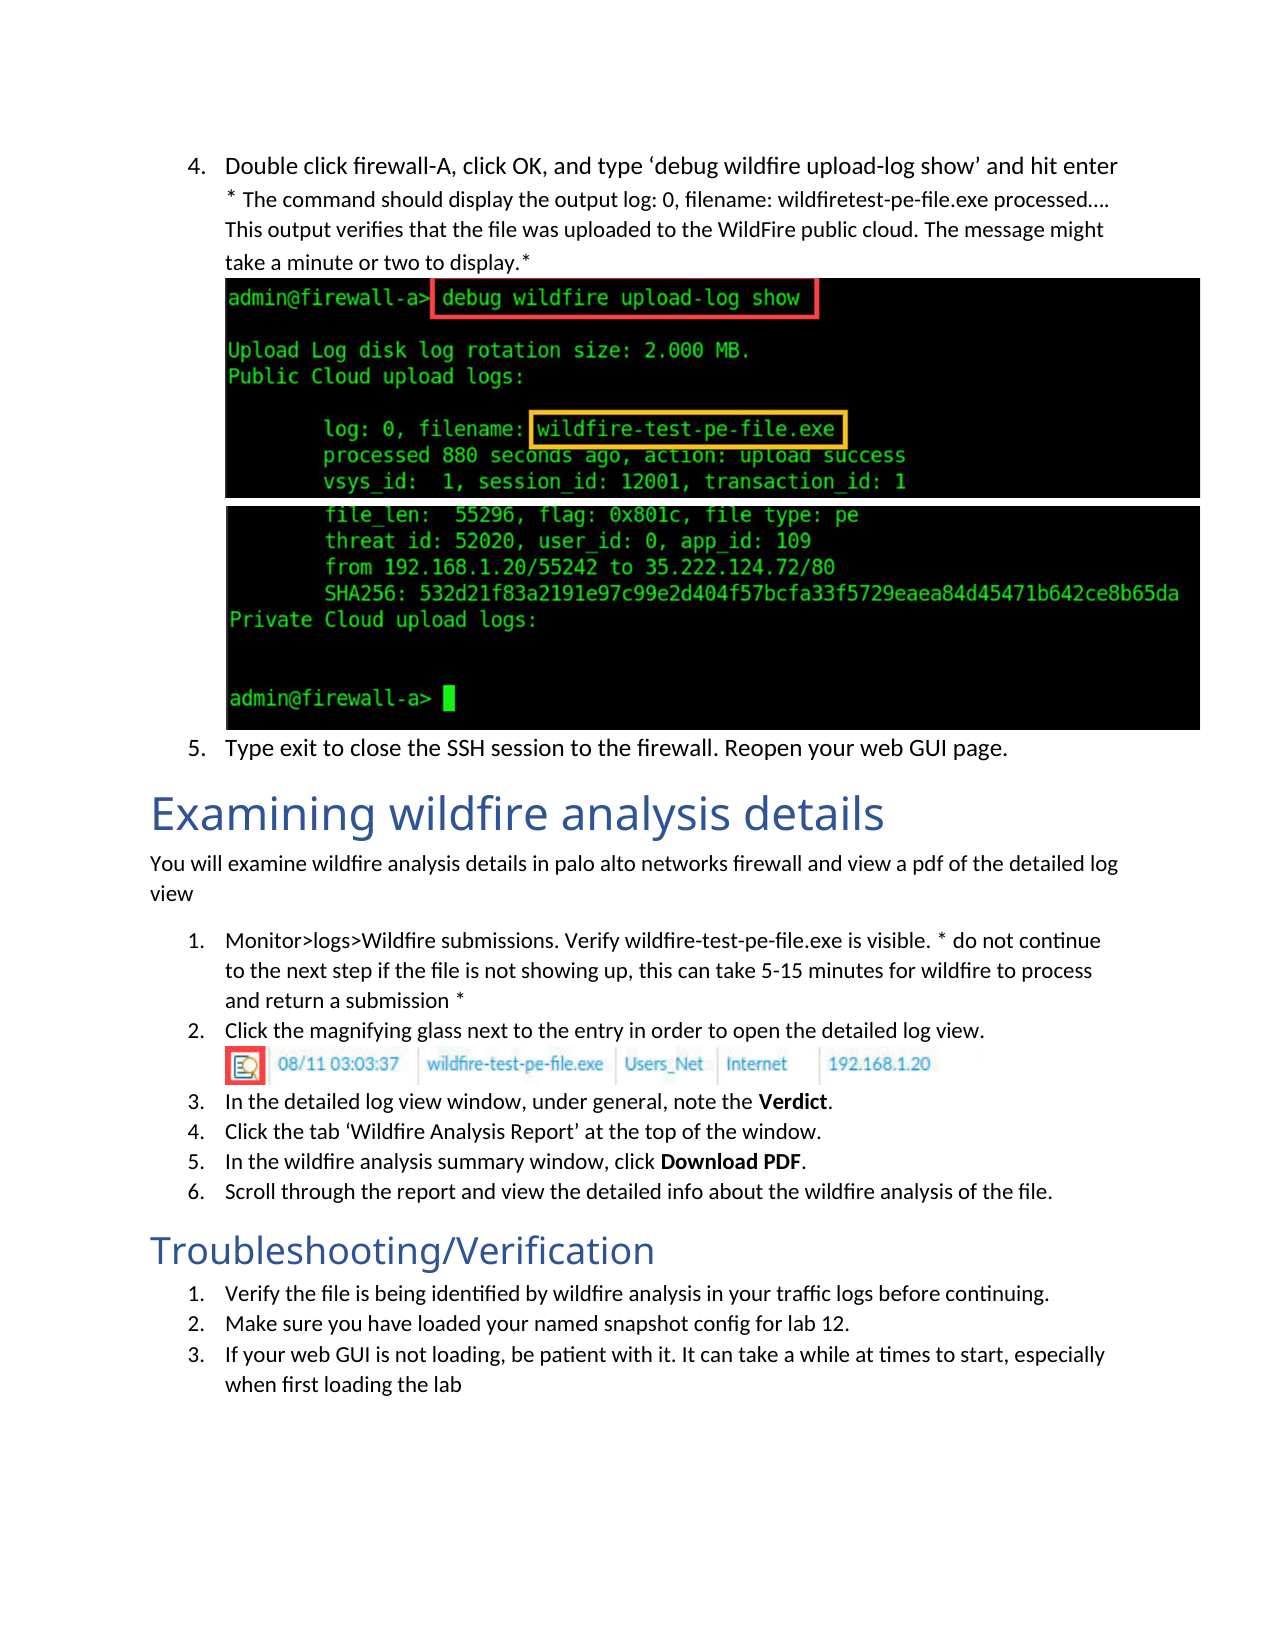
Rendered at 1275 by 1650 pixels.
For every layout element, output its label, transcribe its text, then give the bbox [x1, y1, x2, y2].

subtitle Examining wildfire analysis details [150, 782, 1125, 844]
list In the detailed log view window, under general, note the Verdict. [187, 1087, 1125, 1115]
list Click the magnifying glass next to the entry in order to open the detailed log view. [187, 1017, 1125, 1084]
list In the wildfire analysis summary window, click Download PDF. [187, 1147, 1125, 1175]
text You will examine wildfire analysis details in palo alto networks firewall and view a pdf of the detailed log view [150, 849, 1125, 907]
list Click the tab ‘Wildfire Analysis Report’ at the top of the window. [187, 1117, 1125, 1145]
list Type exit to close the SSH session to the firewall. Reopen your web GUI page. [187, 732, 1125, 762]
list Monitor>logs>Wildfire submissions. Verify wildfire-test-pe-file.exe is visible. * do not continue to the next step if the file is not showing up, this can take 5-15 minutes for wildfire to process and return a submission * [187, 926, 1125, 1014]
list Make sure you have loaded your named snapshot config for lab 12. [187, 1309, 1125, 1338]
list Scroll through the report and view the detailed info about the wildfire analysis of the file. [187, 1177, 1125, 1205]
list Double click firewall-A, click OK, and type ‘debug wildfire upload-log show’ and hit enter * The command should display the output log: 0, filename: wildfiretest-pe-file.exe processed…. This output verifies that the file was uploaded to the WildFire public cloud. The message might take a minute or two to display.* [187, 150, 1125, 730]
list If your web GUI is not loading, be patient with it. It can take a while at times to start, especially when first loading the lab [187, 1340, 1125, 1398]
list Verify the file is being identified by wildfire analysis in your traffic logs before continuing. [187, 1279, 1125, 1307]
subtitle Troubleshooting/Verification [150, 1224, 1125, 1275]
